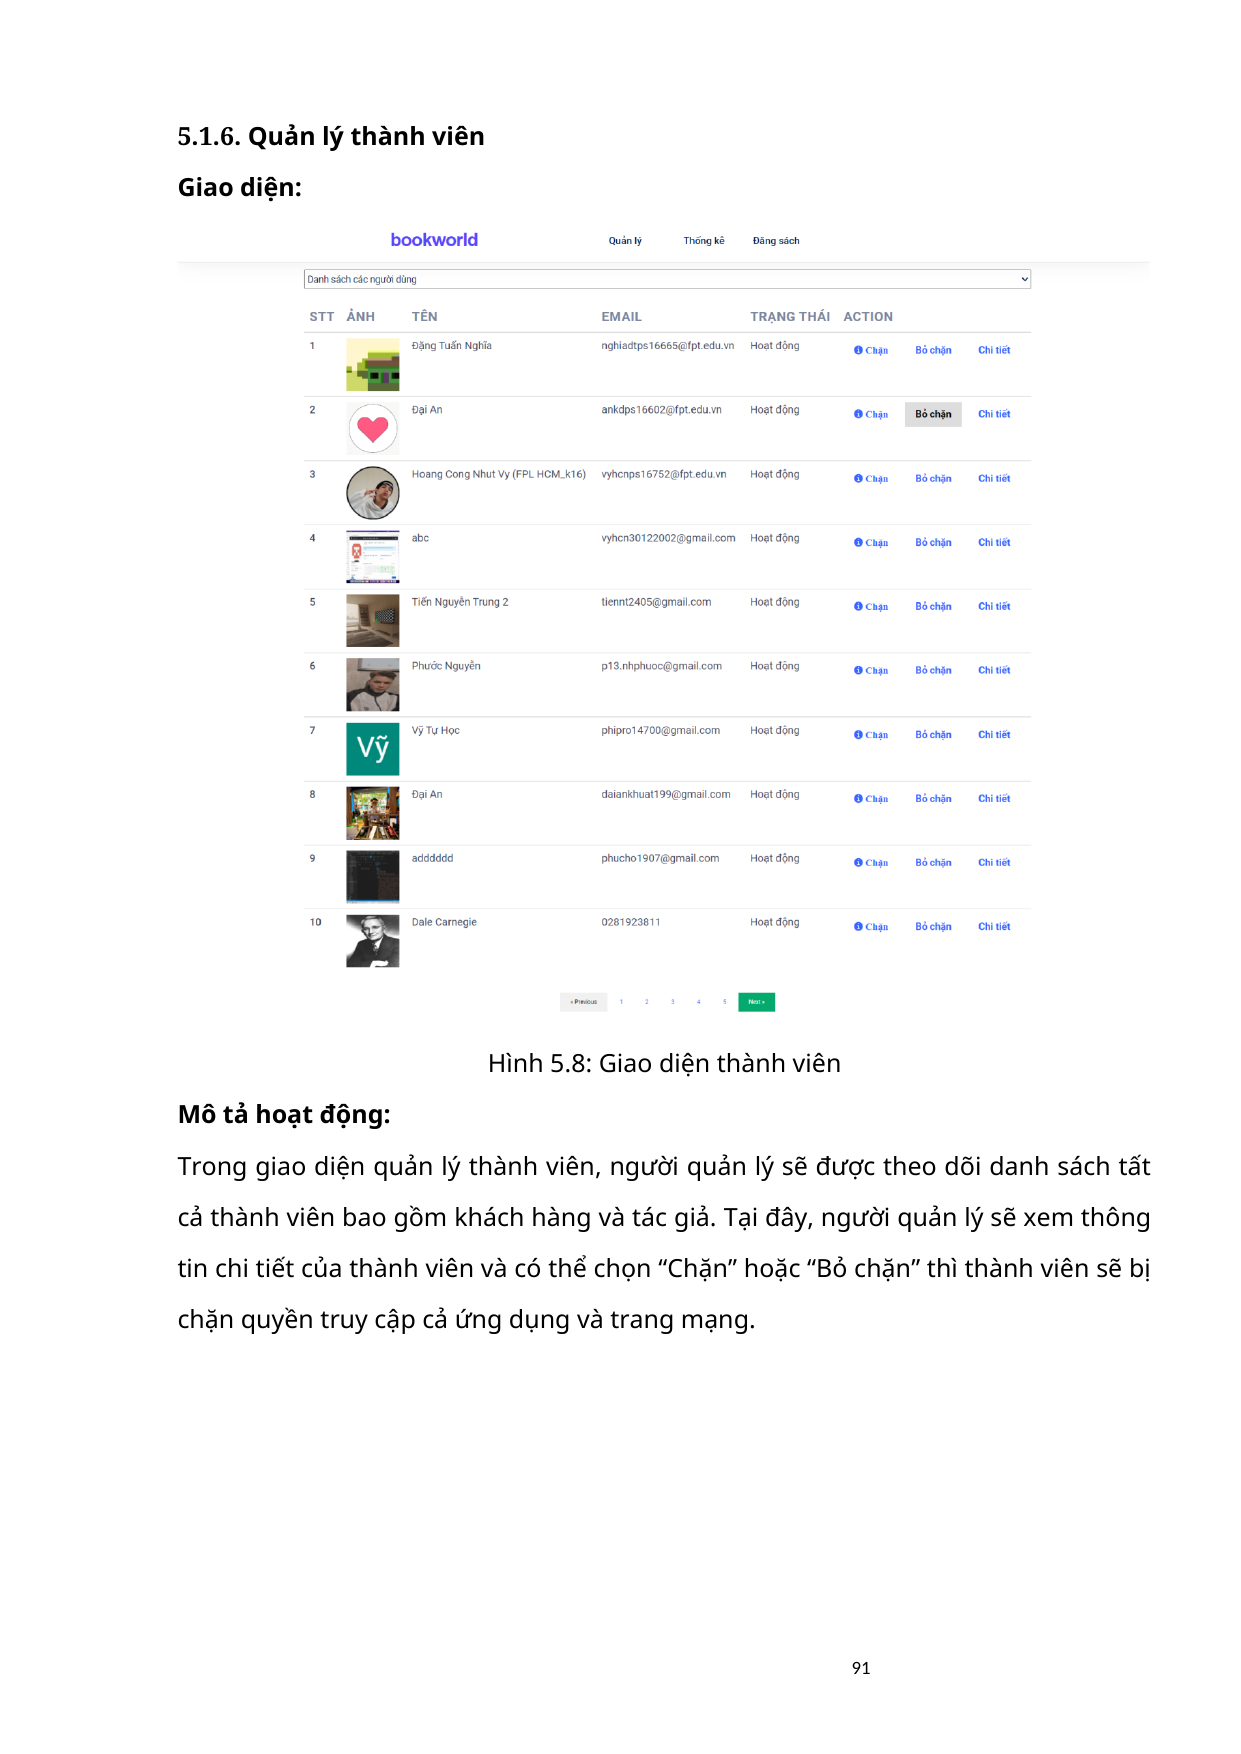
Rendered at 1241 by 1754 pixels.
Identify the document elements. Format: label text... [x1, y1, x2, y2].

list Mô tả hoạt động: [177, 1097, 1152, 1131]
list Giao diện: [177, 169, 1152, 203]
list Hình 5.8: Giao diện thành viên [177, 1046, 1152, 1080]
list Trong giao diện quản lý thành viên, người quản lý sẽ được theo dõi danh sách tất cả thành viên bao gồm khách hàng và tác giả. Tại đây, người quản lý sẽ xem thông tin chi tiết của thành viên và có thể chọn “Chặn” hoặc “Bỏ chặn” thì thành viên sẽ bị chặn quyền truy cập cả ứng dụng và trang mạng. [177, 1148, 1152, 1335]
list Quản lý thành viên [177, 118, 1152, 152]
picture [177, 220, 1150, 1031]
